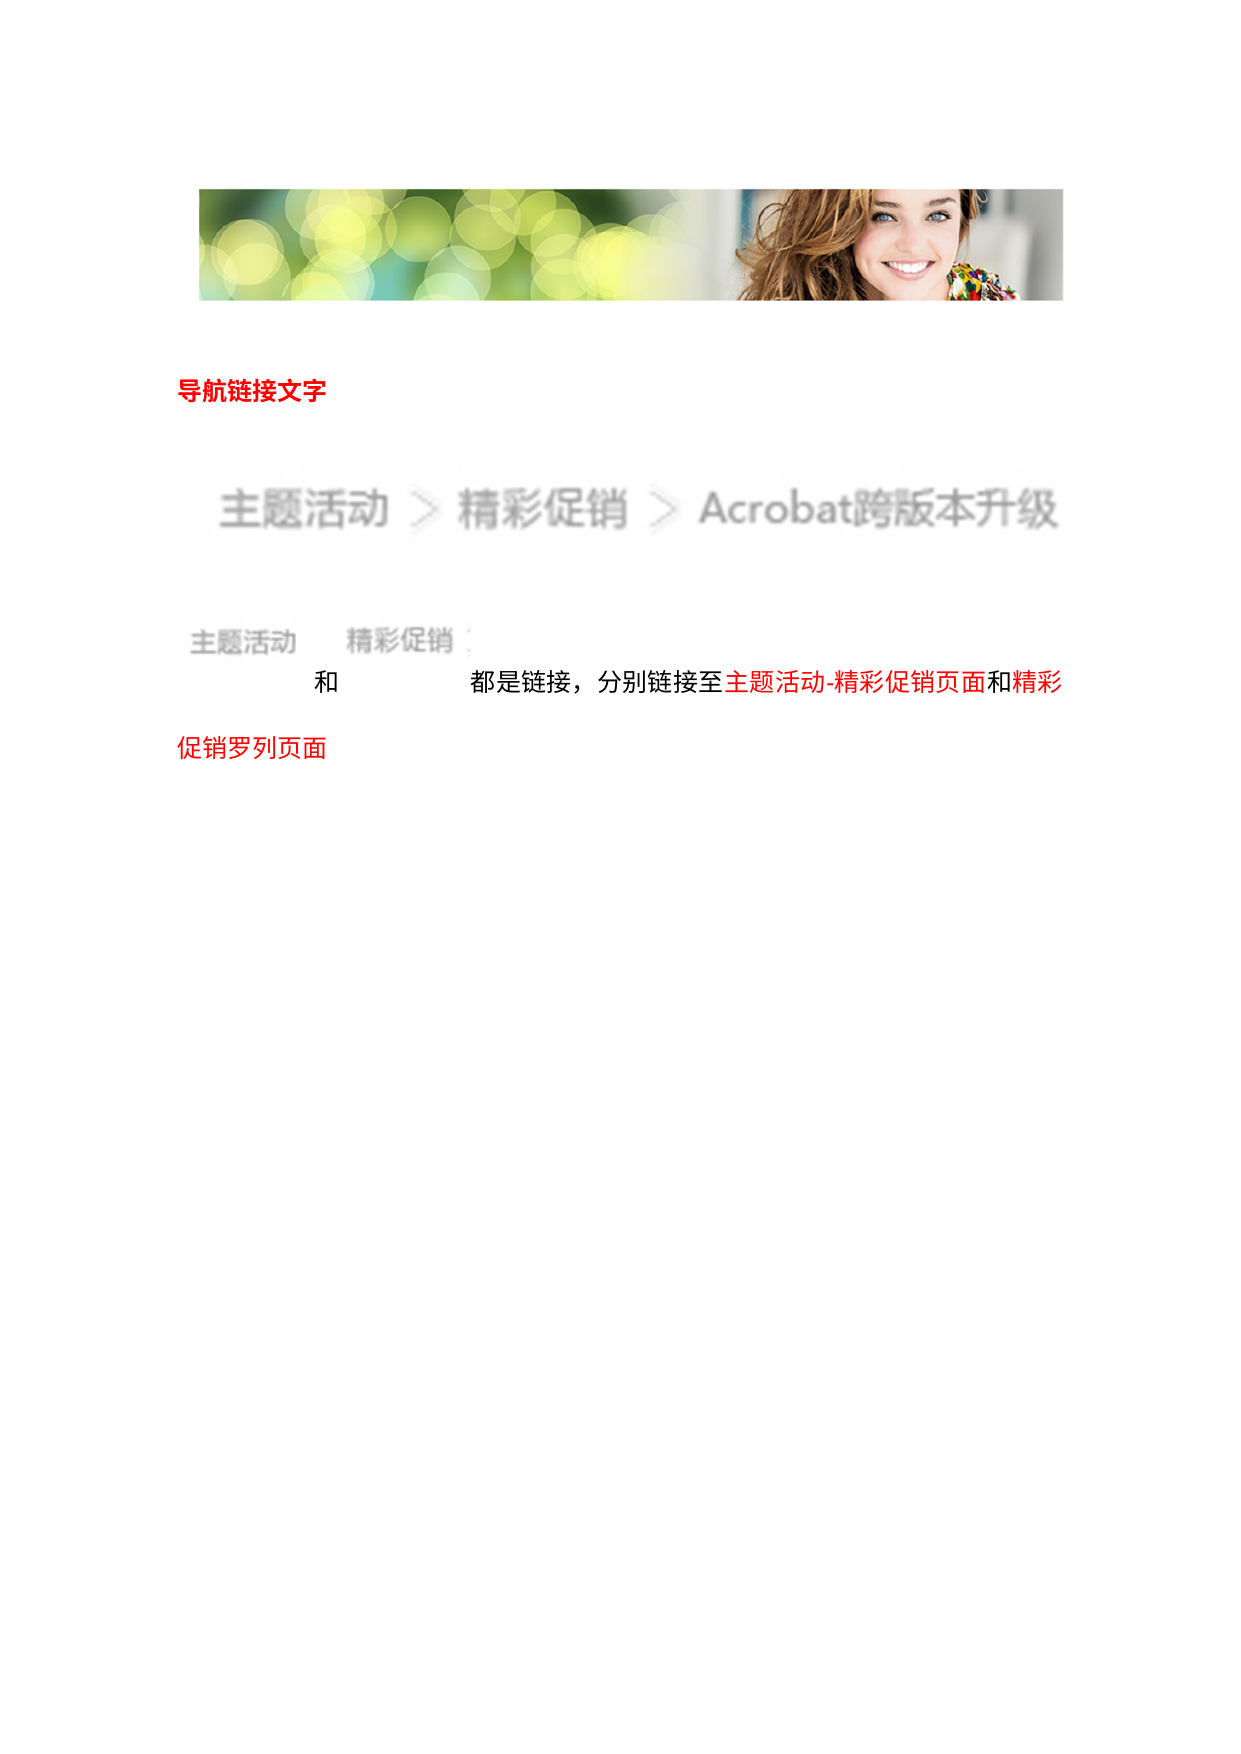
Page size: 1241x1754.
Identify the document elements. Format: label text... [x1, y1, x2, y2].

picture [177, 600, 307, 692]
picture [177, 422, 1063, 580]
picture [339, 606, 471, 692]
text 和都是链接，分别链接至主题活动-精彩促销页面和精彩促销罗列页面 [177, 584, 1063, 779]
picture [177, 162, 1078, 332]
text 导航链接文字 [177, 357, 1063, 422]
